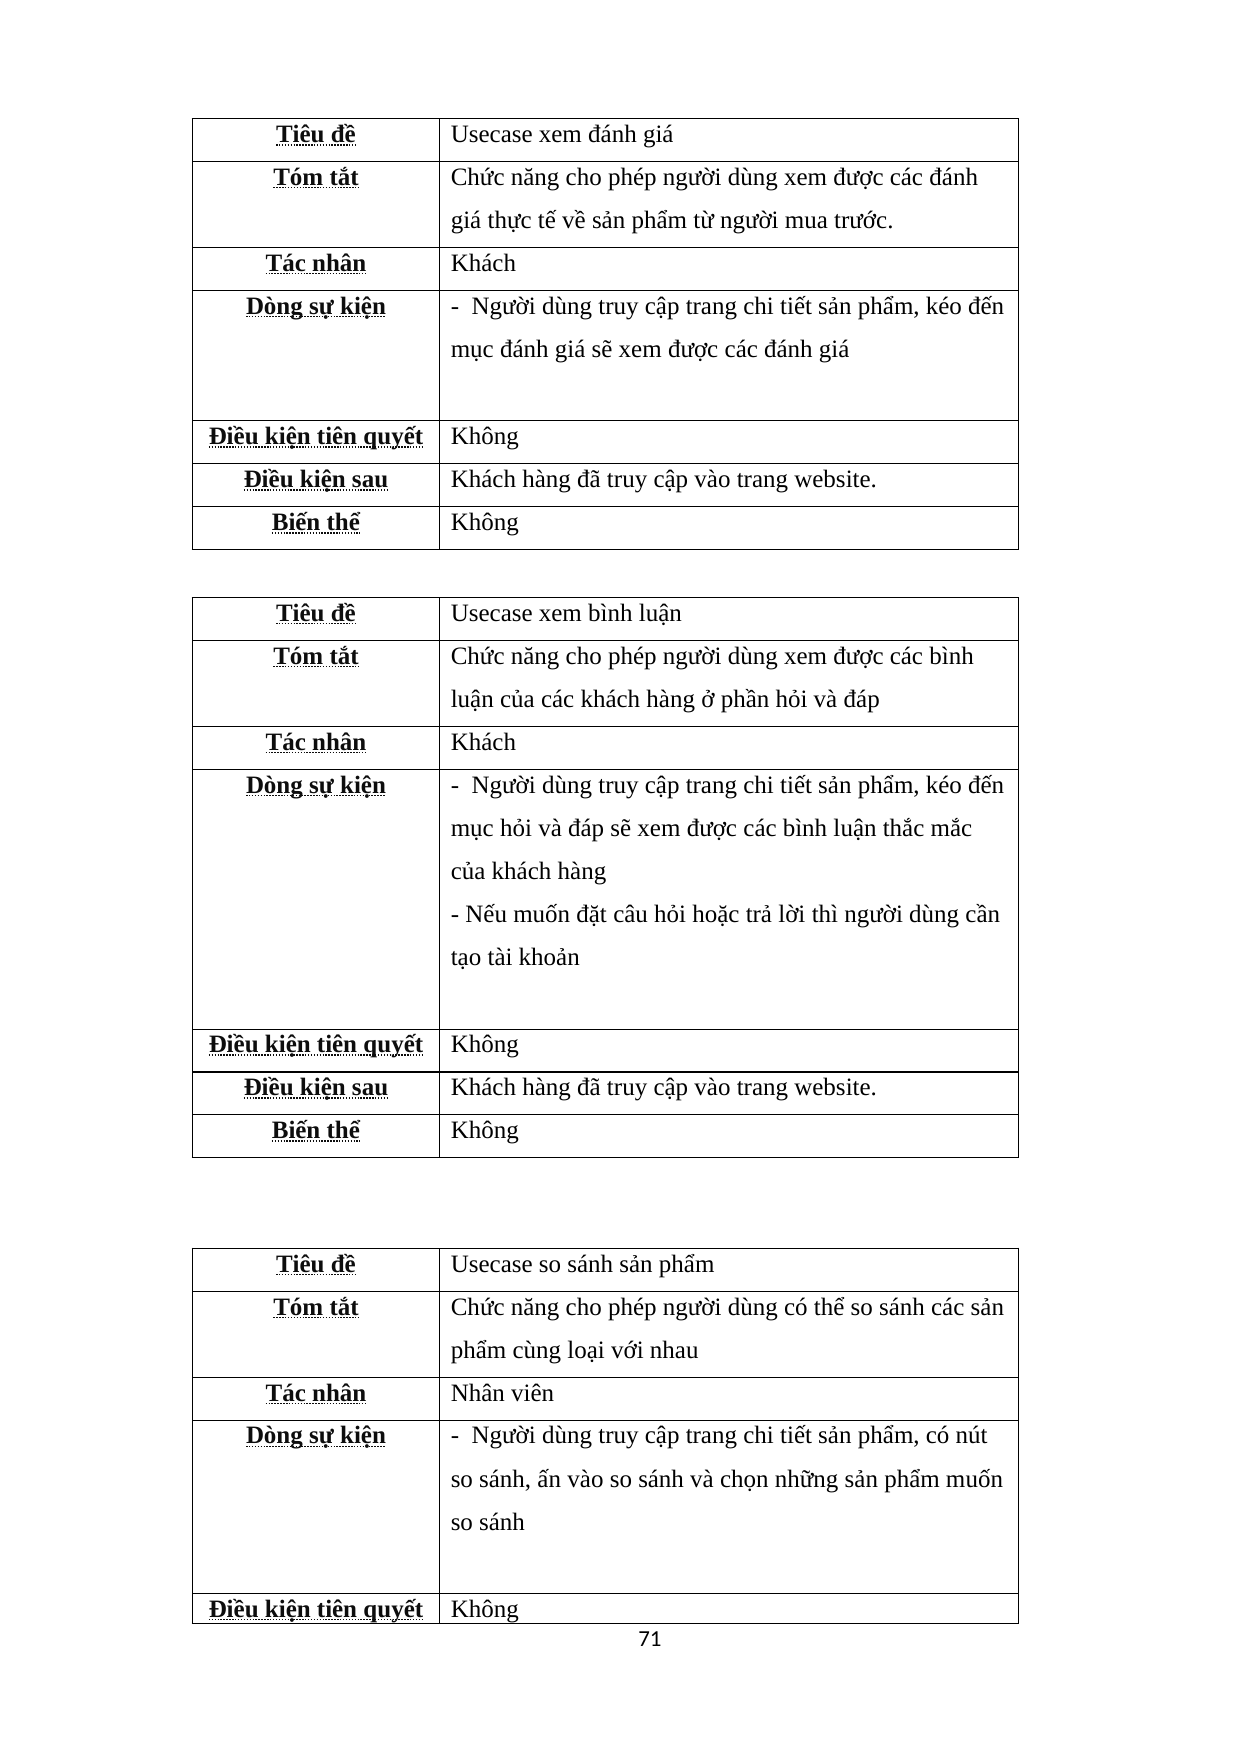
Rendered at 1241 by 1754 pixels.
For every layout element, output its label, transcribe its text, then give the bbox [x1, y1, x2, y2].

table_cell Tóm tắt [193, 1292, 439, 1377]
table_cell Không [440, 1115, 1018, 1157]
table_cell Dòng sự kiện [193, 291, 439, 420]
table_cell Biến thể [193, 1115, 439, 1157]
table_header Tiêu đề [193, 598, 439, 640]
table_cell - Người dùng truy cập trang chi tiết sản phẩm, kéo đến mục hỏi và đáp sẽ xem được các bình luận thắc mắc của khách hàng - Nếu muốn đặt câu hỏi hoặc trả lời thì người dùng cần tạo tài khoản [440, 770, 1018, 1028]
table_header Tiêu đề [193, 119, 439, 161]
table_cell Biến thể [193, 507, 439, 549]
table_cell Chức năng cho phép người dùng xem được các đánh giá thực tế về sản phẩm từ người mua trước. [440, 162, 1018, 247]
table_cell Tóm tắt [193, 162, 439, 247]
table_cell Chức năng cho phép người dùng có thể so sánh các sản phẩm cùng loại với nhau [440, 1292, 1018, 1377]
table_header Usecase xem đánh giá [440, 119, 1018, 161]
table_cell Điều kiện sau [193, 464, 439, 506]
table_cell Điều kiện tiên quyết [193, 421, 439, 463]
table_cell Không [440, 1594, 1018, 1623]
table_cell Khách [440, 248, 1018, 290]
table_cell Dòng sự kiện [193, 770, 439, 1028]
table_header Usecase xem bình luận [440, 598, 1018, 640]
table_cell - Người dùng truy cập trang chi tiết sản phẩm, có nút so sánh, ấn vào so sánh và chọn những sản phẩm muốn so sánh [440, 1421, 1018, 1593]
table_cell Khách hàng đã truy cập vào trang website. [440, 464, 1018, 506]
table_cell Tác nhân [193, 248, 439, 290]
table_cell Nhân viên [440, 1378, 1018, 1419]
table_cell Chức năng cho phép người dùng xem được các bình luận của các khách hàng ở phần hỏi và đáp [440, 641, 1018, 726]
table_cell Tác nhân [193, 727, 439, 769]
table_cell Điều kiện sau [193, 1073, 439, 1114]
table_cell Dòng sự kiện [193, 1421, 439, 1593]
table_cell Khách hàng đã truy cập vào trang website. [440, 1073, 1018, 1114]
table_cell Không [440, 421, 1018, 463]
table_cell Điều kiện tiên quyết [193, 1030, 439, 1071]
table_cell Tác nhân [193, 1378, 439, 1419]
table_cell - Người dùng truy cập trang chi tiết sản phẩm, kéo đến mục đánh giá sẽ xem được các đánh giá [440, 291, 1018, 420]
table_cell Tóm tắt [193, 641, 439, 726]
table_header Usecase so sánh sản phẩm [440, 1249, 1018, 1291]
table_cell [193, 1594, 439, 1623]
table_header Tiêu đề [193, 1249, 439, 1291]
table_cell Không [440, 507, 1018, 549]
table_cell Khách [440, 727, 1018, 769]
table_cell Không [440, 1030, 1018, 1071]
